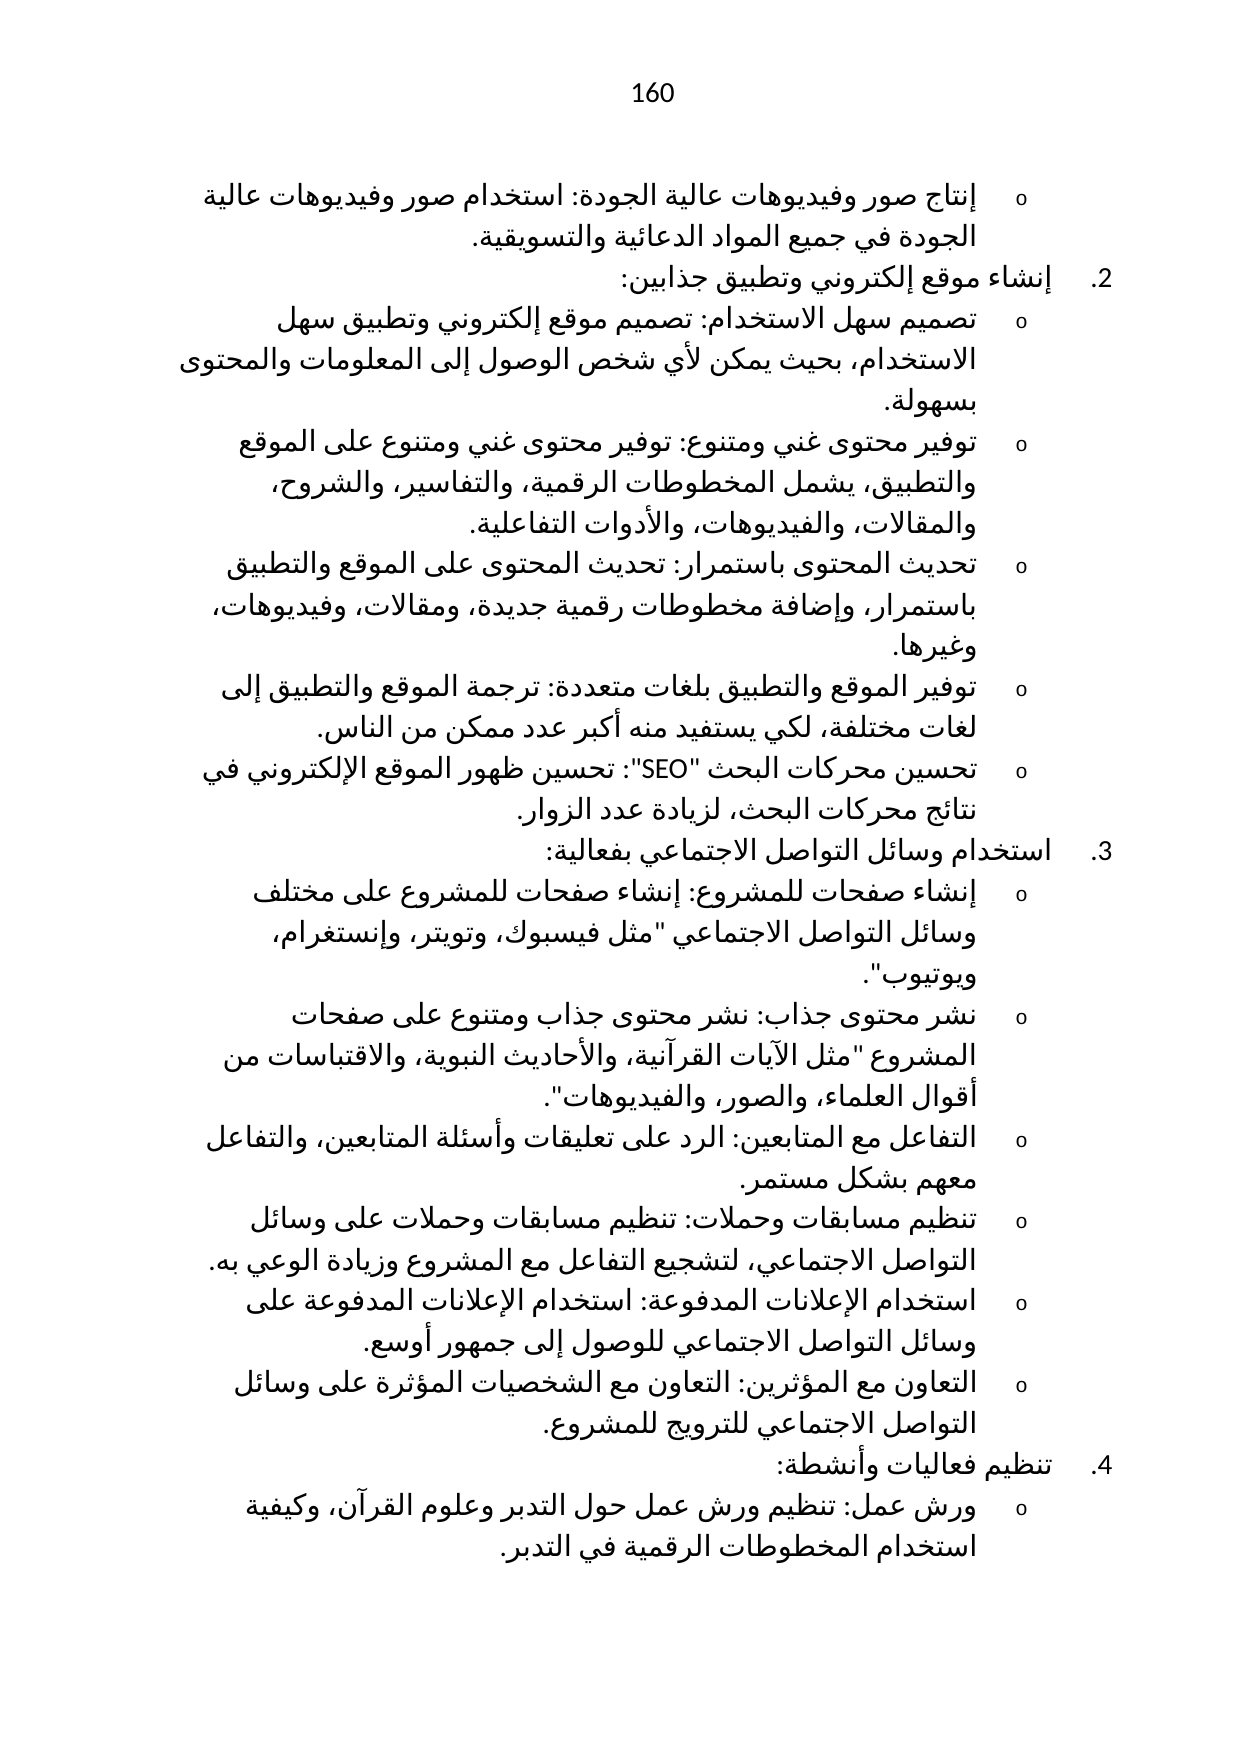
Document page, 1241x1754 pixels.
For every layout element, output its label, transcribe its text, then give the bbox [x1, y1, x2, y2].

list استخدام وسائل التواصل الاجتماعي بفعالية: [177, 832, 1090, 868]
list إنشاء موقع إلكتروني وتطبيق جذابين: [177, 259, 1090, 295]
list تنظيم مسابقات وحملات: تنظيم مسابقات وحملات على وسائل التواصل الاجتماعي، لتشجيع التفاعل مع المشروع وزيادة الوعي به. [177, 1201, 1015, 1277]
list ورش عمل: تنظيم ورش عمل حول التدبر وعلوم القرآن، وكيفية استخدام المخطوطات الرقمية في التدبر. [177, 1487, 1015, 1564]
list التعاون مع المؤثرين: التعاون مع الشخصيات المؤثرة على وسائل التواصل الاجتماعي للترويج للمشروع. [177, 1364, 1015, 1441]
list إنتاج صور وفيديوهات عالية الجودة: استخدام صور وفيديوهات عالية الجودة في جميع المواد الدعائية والتسويقية. [177, 177, 1015, 254]
list تحسين محركات البحث "SEO": تحسين ظهور الموقع الإلكتروني في نتائج محركات البحث، لزيادة عدد الزوار. [177, 750, 1015, 827]
list نشر محتوى جذاب: نشر محتوى جذاب ومتنوع على صفحات المشروع "مثل الآيات القرآنية، والأحاديث النبوية، والاقتباسات من أقوال العلماء، والصور، والفيديوهات". [177, 996, 1015, 1113]
list إنشاء صفحات للمشروع: إنشاء صفحات للمشروع على مختلف وسائل التواصل الاجتماعي "مثل فيسبوك، وتويتر، وإنستغرام، ويوتيوب". [177, 873, 1015, 991]
list التفاعل مع المتابعين: الرد على تعليقات وأسئلة المتابعين، والتفاعل معهم بشكل مستمر. [177, 1119, 1015, 1195]
list توفير محتوى غني ومتنوع: توفير محتوى غني ومتنوع على الموقع والتطبيق، يشمل المخطوطات الرقمية، والتفاسير، والشروح، والمقالات، والفيديوهات، والأدوات التفاعلية. [177, 423, 1015, 540]
list توفير الموقع والتطبيق بلغات متعددة: ترجمة الموقع والتطبيق إلى لغات مختلفة، لكي يستفيد منه أكبر عدد ممكن من الناس. [177, 668, 1015, 745]
list تصميم سهل الاستخدام: تصميم موقع إلكتروني وتطبيق سهل الاستخدام، بحيث يمكن لأي شخص الوصول إلى المعلومات والمحتوى بسهولة. [177, 300, 1015, 417]
list تنظيم فعاليات وأنشطة: [177, 1446, 1090, 1482]
list استخدام الإعلانات المدفوعة: استخدام الإعلانات المدفوعة على وسائل التواصل الاجتماعي للوصول إلى جمهور أوسع. [177, 1282, 1015, 1359]
list تحديث المحتوى باستمرار: تحديث المحتوى على الموقع والتطبيق باستمرار، وإضافة مخطوطات رقمية جديدة، ومقالات، وفيديوهات، وغيرها. [177, 546, 1015, 663]
